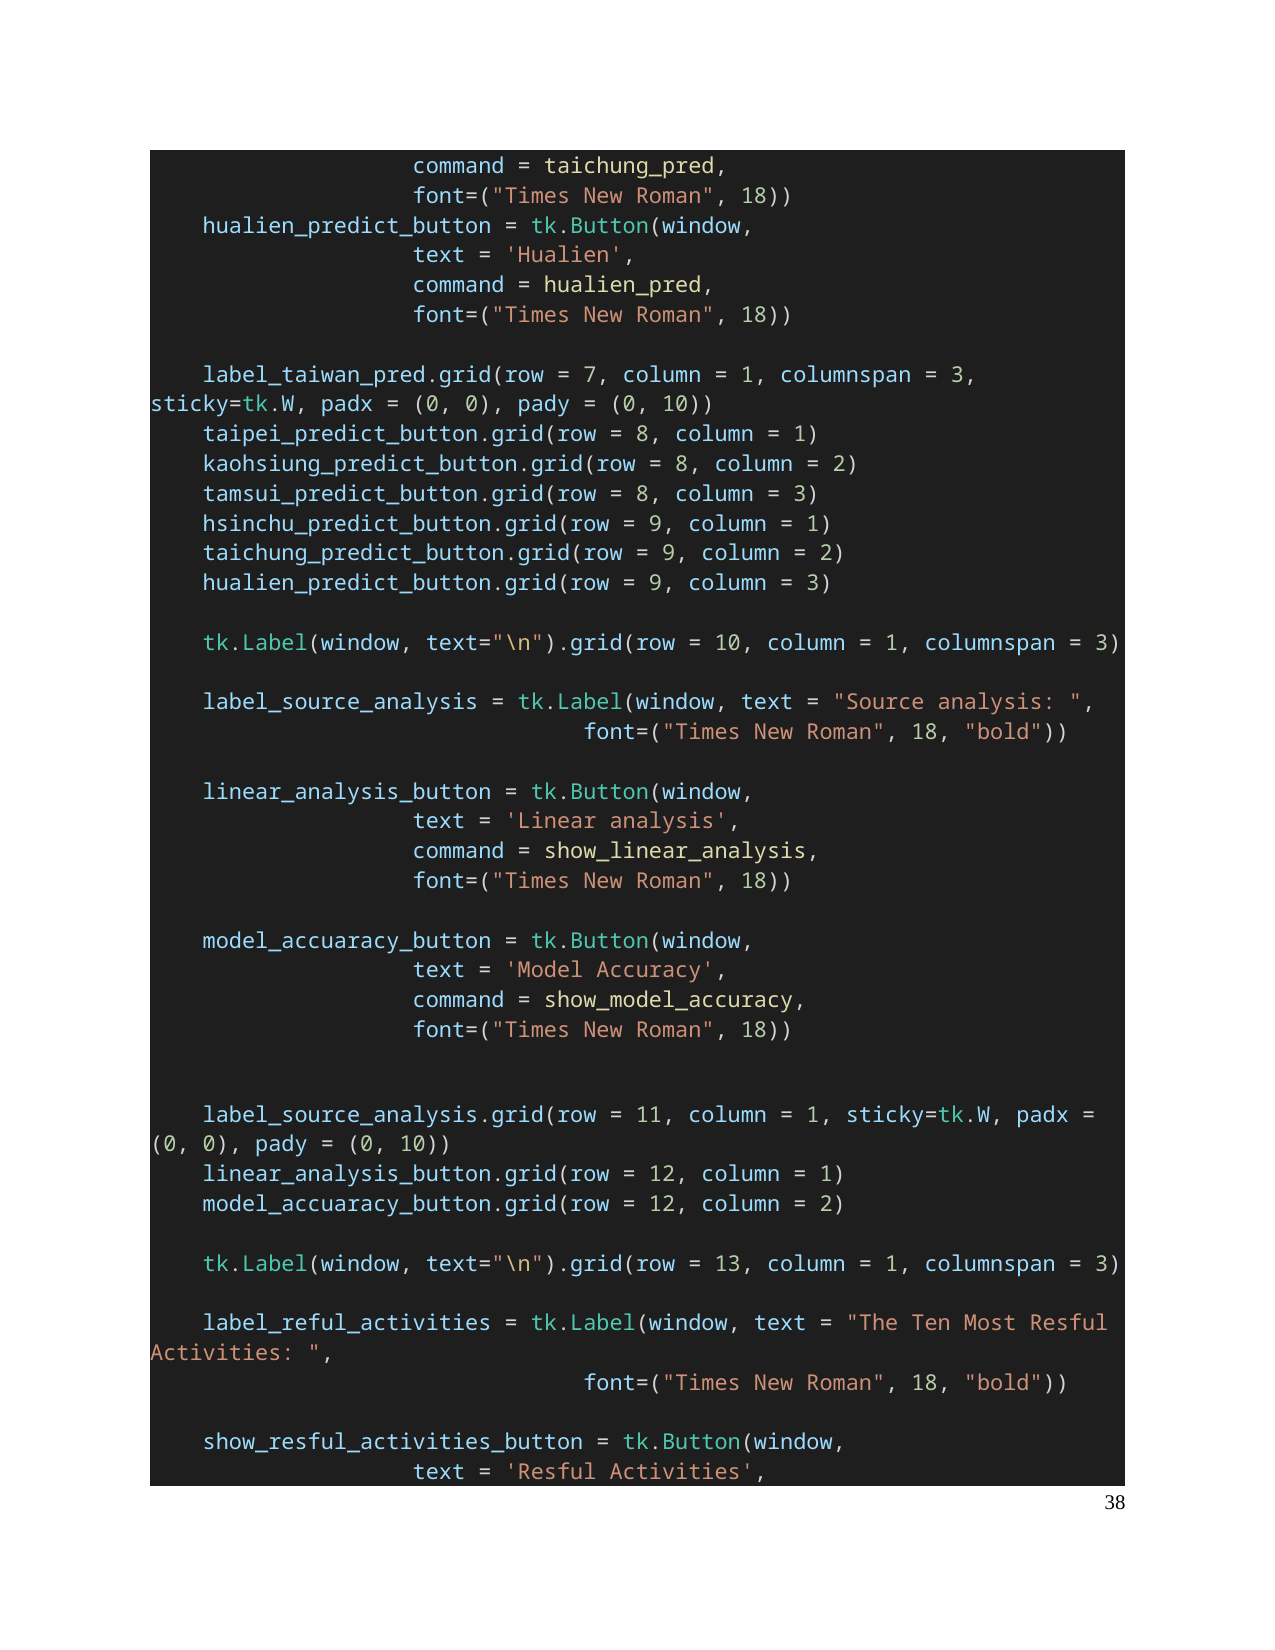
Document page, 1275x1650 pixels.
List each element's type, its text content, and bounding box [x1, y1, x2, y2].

text text = 'Linear analysis', [150, 805, 1125, 835]
text text = 'Hualien', [150, 239, 1125, 269]
text text = 'Model Accuracy', [150, 954, 1125, 984]
text taichung_predict_button.grid(row = 9, column = 2) [150, 537, 1125, 567]
text hsinchu_predict_button.grid(row = 9, column = 1) [150, 507, 1125, 537]
text label_taiwan_pred.grid(row = 7, column = 1, columnspan = 3, sticky=tk.W, padx = (0, 0), pady = (0, 10)) [150, 358, 1125, 418]
text hualien_predict_button = tk.Button(window, [150, 209, 1125, 239]
text show_resful_activities_button = tk.Button(window, [150, 1426, 1125, 1456]
text linear_analysis_button = tk.Button(window, [150, 776, 1125, 805]
text model_accuaracy_button.grid(row = 12, column = 2) [150, 1188, 1125, 1218]
text taipei_predict_button.grid(row = 8, column = 1) [150, 418, 1125, 448]
text label_source_analysis = tk.Label(window, text = "Source analysis: ", [150, 686, 1125, 716]
text command = show_linear_analysis, [150, 835, 1125, 865]
text command = taichung_pred, [150, 150, 1125, 180]
text kaohsiung_predict_button.grid(row = 8, column = 2) [150, 448, 1125, 478]
text label_source_analysis.grid(row = 11, column = 1, sticky=tk.W, padx = (0, 0), pady = (0, 10)) [150, 1098, 1125, 1158]
text label_reful_activities = tk.Label(window, text = "The Ten Most Resful Activities: ", [150, 1307, 1125, 1367]
text font=("Times New Roman", 18)) [150, 1014, 1125, 1044]
text model_accuaracy_button = tk.Button(window, [150, 924, 1125, 954]
text font=("Times New Roman", 18, "bold")) [150, 1367, 1125, 1396]
text font=("Times New Roman", 18)) [150, 180, 1125, 209]
text linear_analysis_button.grid(row = 12, column = 1) [150, 1158, 1125, 1188]
text text = 'Resful Activities', [150, 1456, 1125, 1486]
text tk.Label(window, text="\n").grid(row = 10, column = 1, columnspan = 3) [150, 627, 1125, 656]
text command = show_model_accuracy, [150, 984, 1125, 1014]
text tamsui_predict_button.grid(row = 8, column = 3) [150, 478, 1125, 507]
text hualien_predict_button.grid(row = 9, column = 3) [150, 567, 1125, 597]
text font=("Times New Roman", 18)) [150, 865, 1125, 895]
text tk.Label(window, text="\n").grid(row = 13, column = 1, columnspan = 3) [150, 1247, 1125, 1277]
text font=("Times New Roman", 18, "bold")) [150, 716, 1125, 746]
text font=("Times New Roman", 18)) [150, 299, 1125, 329]
text command = hualien_pred, [150, 269, 1125, 299]
